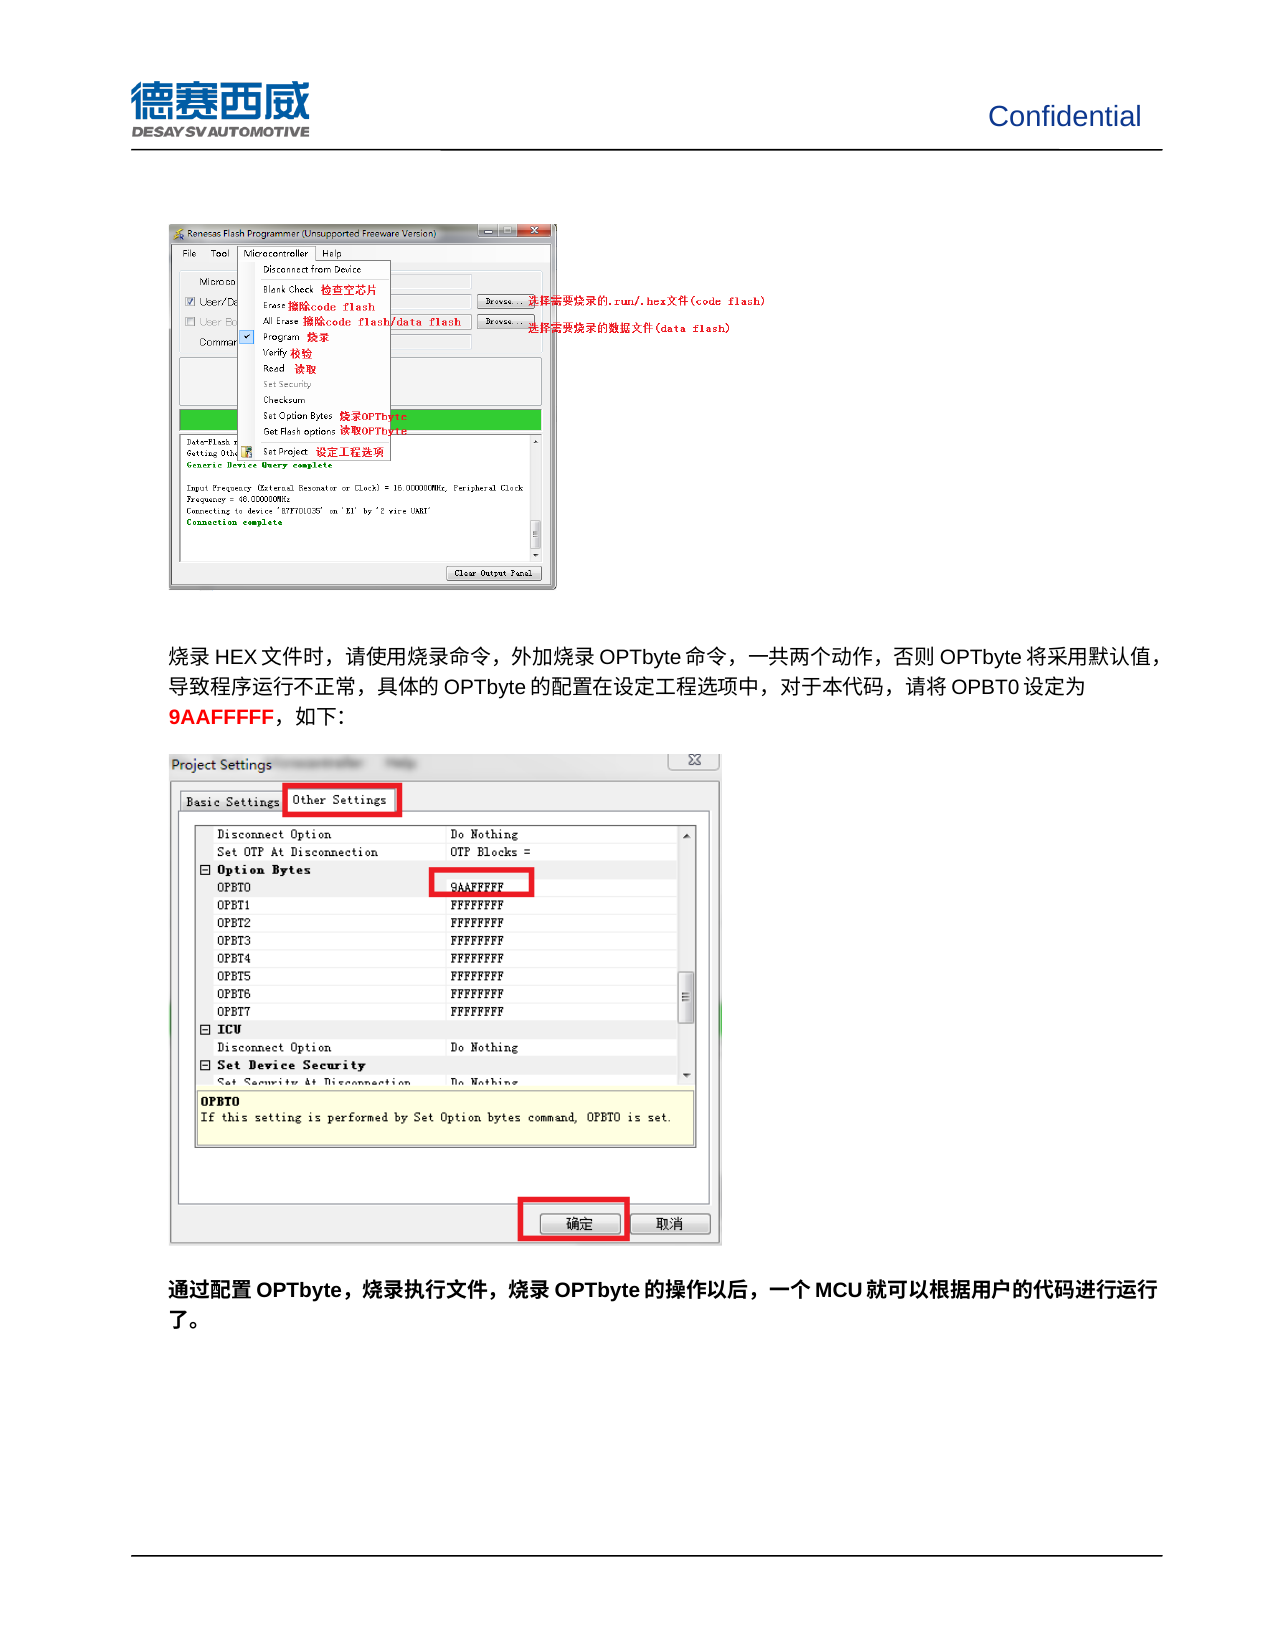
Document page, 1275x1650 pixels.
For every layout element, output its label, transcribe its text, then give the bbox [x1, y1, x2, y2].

picture [168, 224, 764, 592]
list 通过配置OPTbyte，烧录执行文件，烧录OPTbyte的操作以后，一个MCU就可以根据用户的代码进行运行了。 [169, 1273, 1162, 1333]
picture [131, 81, 310, 137]
picture [168, 754, 722, 1249]
list 烧录HEX文件时，请使用烧录命令，外加烧录OPTbyte命令，一共两个动作，否则OPTbyte将采用默认值，导致程序运行不正常，具体的OPTbyte的配置在设定工程选项中，对于本代码，请将OPBT0设定为 9AAFFFFF，如下： [169, 640, 1162, 731]
